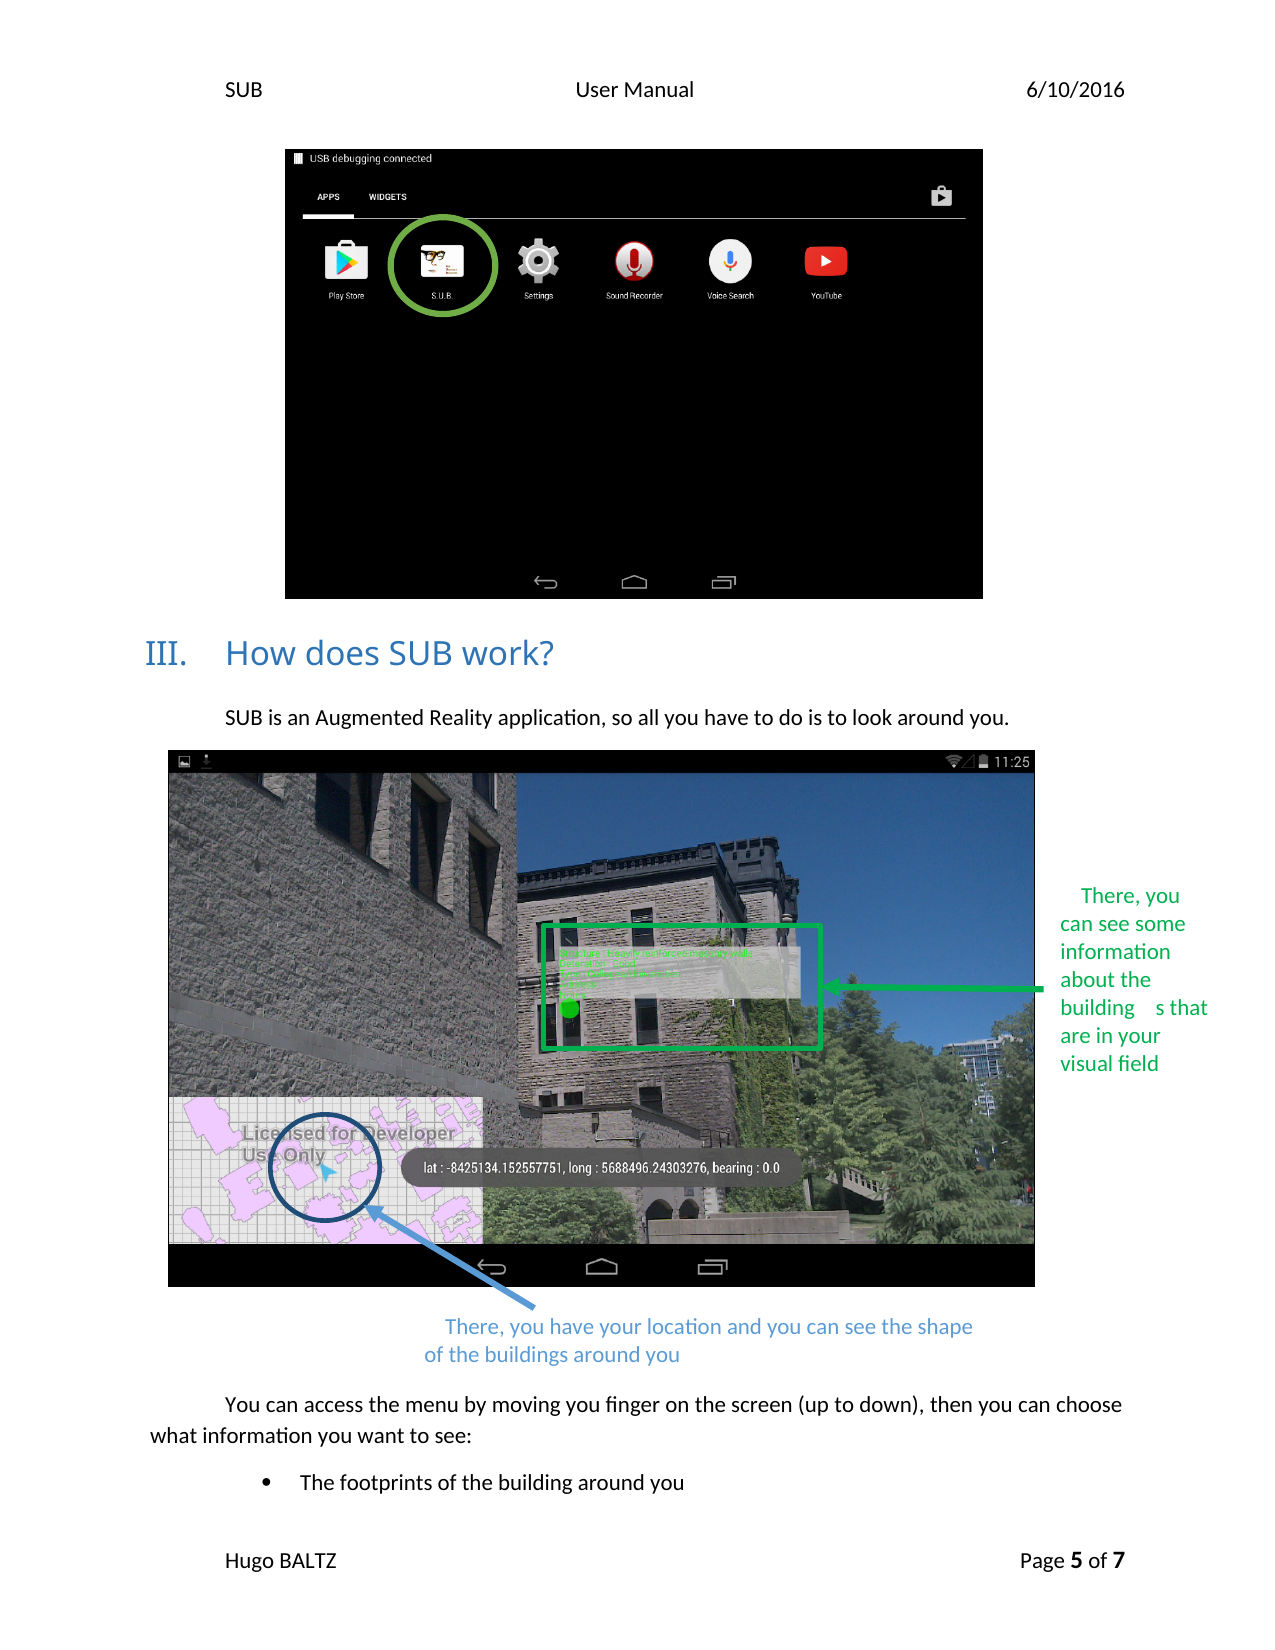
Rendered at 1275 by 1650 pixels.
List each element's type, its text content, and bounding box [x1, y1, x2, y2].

picture [546, 928, 818, 1046]
picture [273, 1117, 377, 1218]
subtitle How does SUB work? [187, 629, 1125, 675]
picture [286, 151, 982, 598]
picture [169, 751, 1034, 1286]
text SUB is an Augmented Reality application, so all you have to do is to look around you. [150, 703, 1125, 731]
text You can access the menu by moving you finger on the screen (up to down), then you can choose what information you want to see: [150, 1391, 1125, 1449]
list The footprints of the building around you [262, 1468, 1125, 1496]
